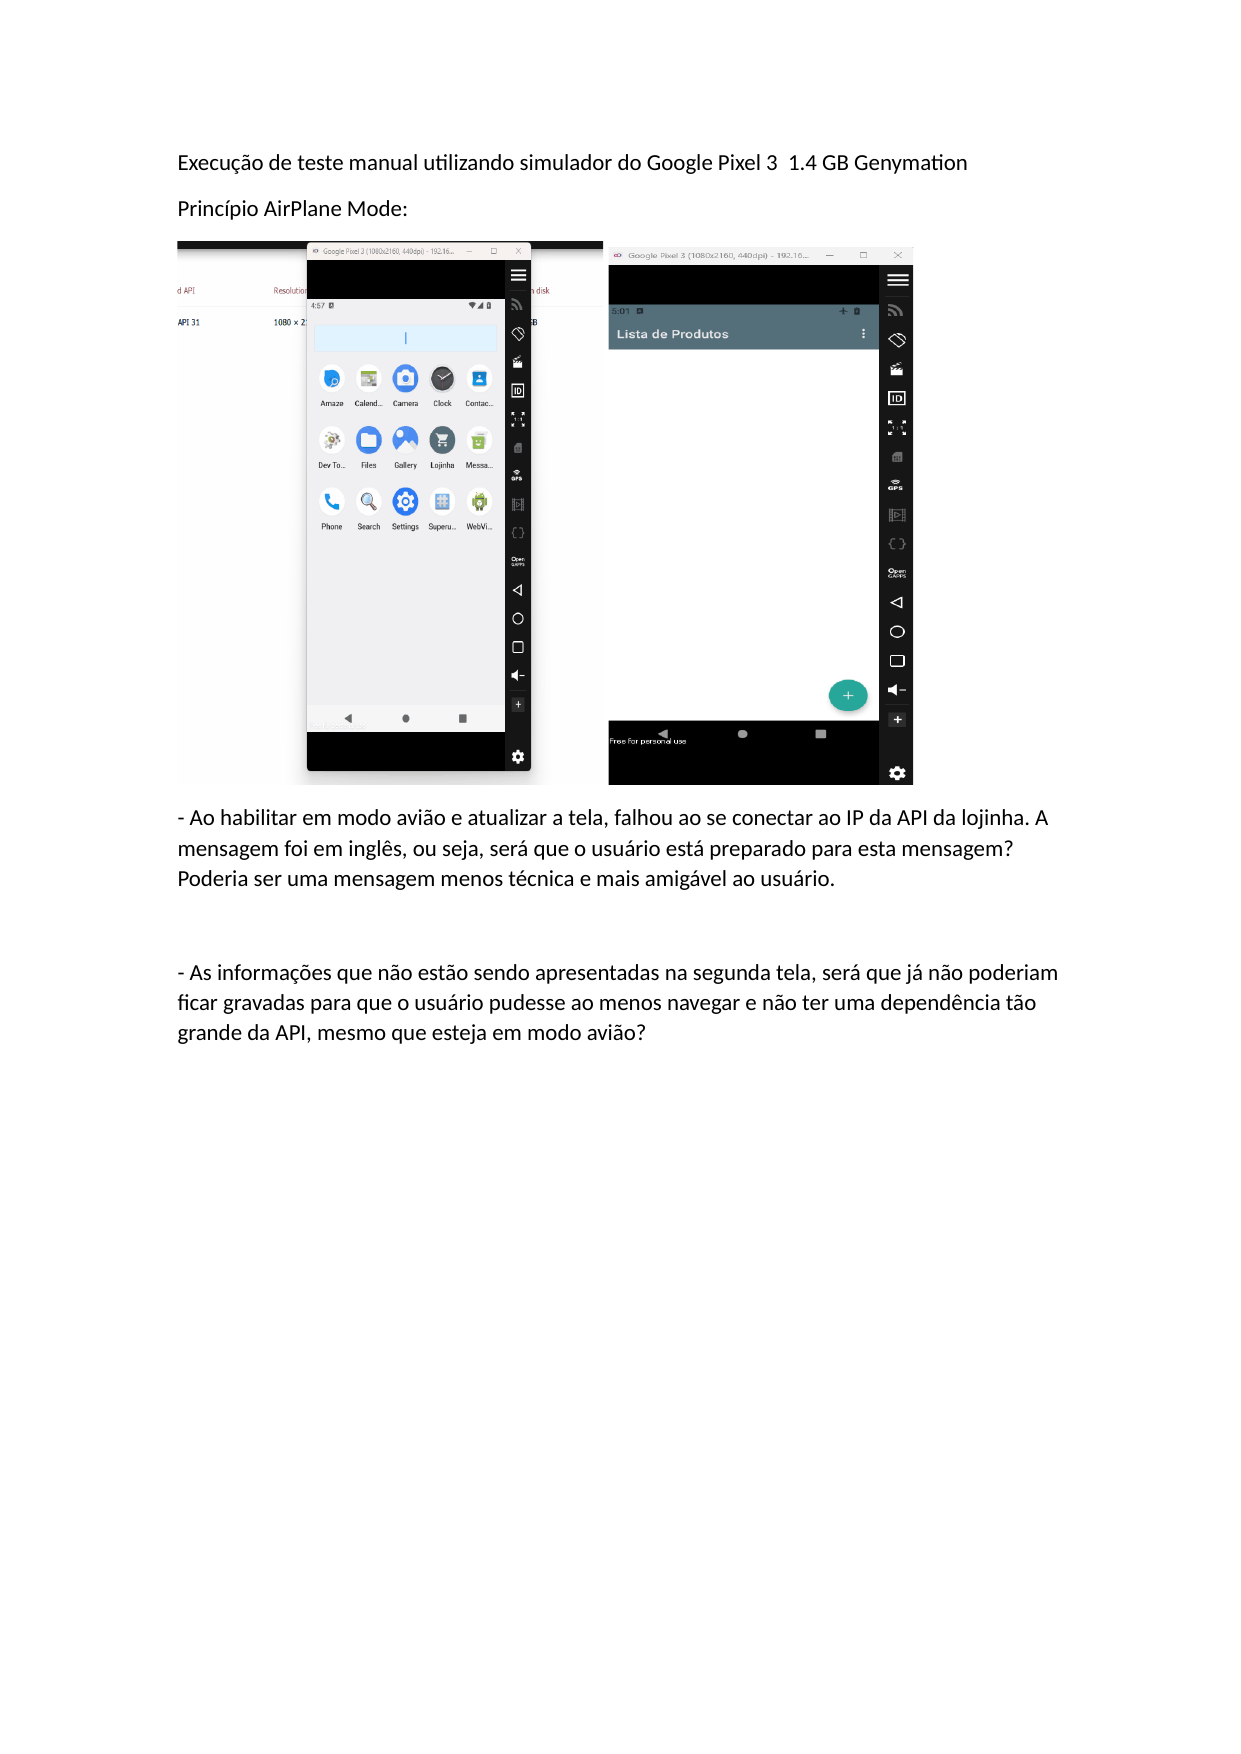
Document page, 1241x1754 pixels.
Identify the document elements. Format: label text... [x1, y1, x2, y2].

picture [177, 241, 604, 785]
text Execução de teste manual utilizando simulador do Google Pixel 3 1.4 GB Genymation [177, 148, 1063, 176]
text - Ao habilitar em modo avião e atualizar a tela, falhou ao se conectar ao IP da API da lojinha. A mensagem foi em inglês, ou seja, será que o usuário está preparado para esta mensagem? Poderia ser uma mensagem menos técnica e mais amigável ao usuário. [177, 803, 1063, 892]
text - As informações que não estão sendo apresentadas na segunda tela, será que já não poderiam ficar gravadas para que o usuário pudesse ao menos navegar e não ter uma dependência tão grande da API, mesmo que esteja em modo avião? [177, 958, 1063, 1046]
picture [608, 247, 914, 785]
text Princípio AirPlane Mode: [177, 194, 1063, 222]
